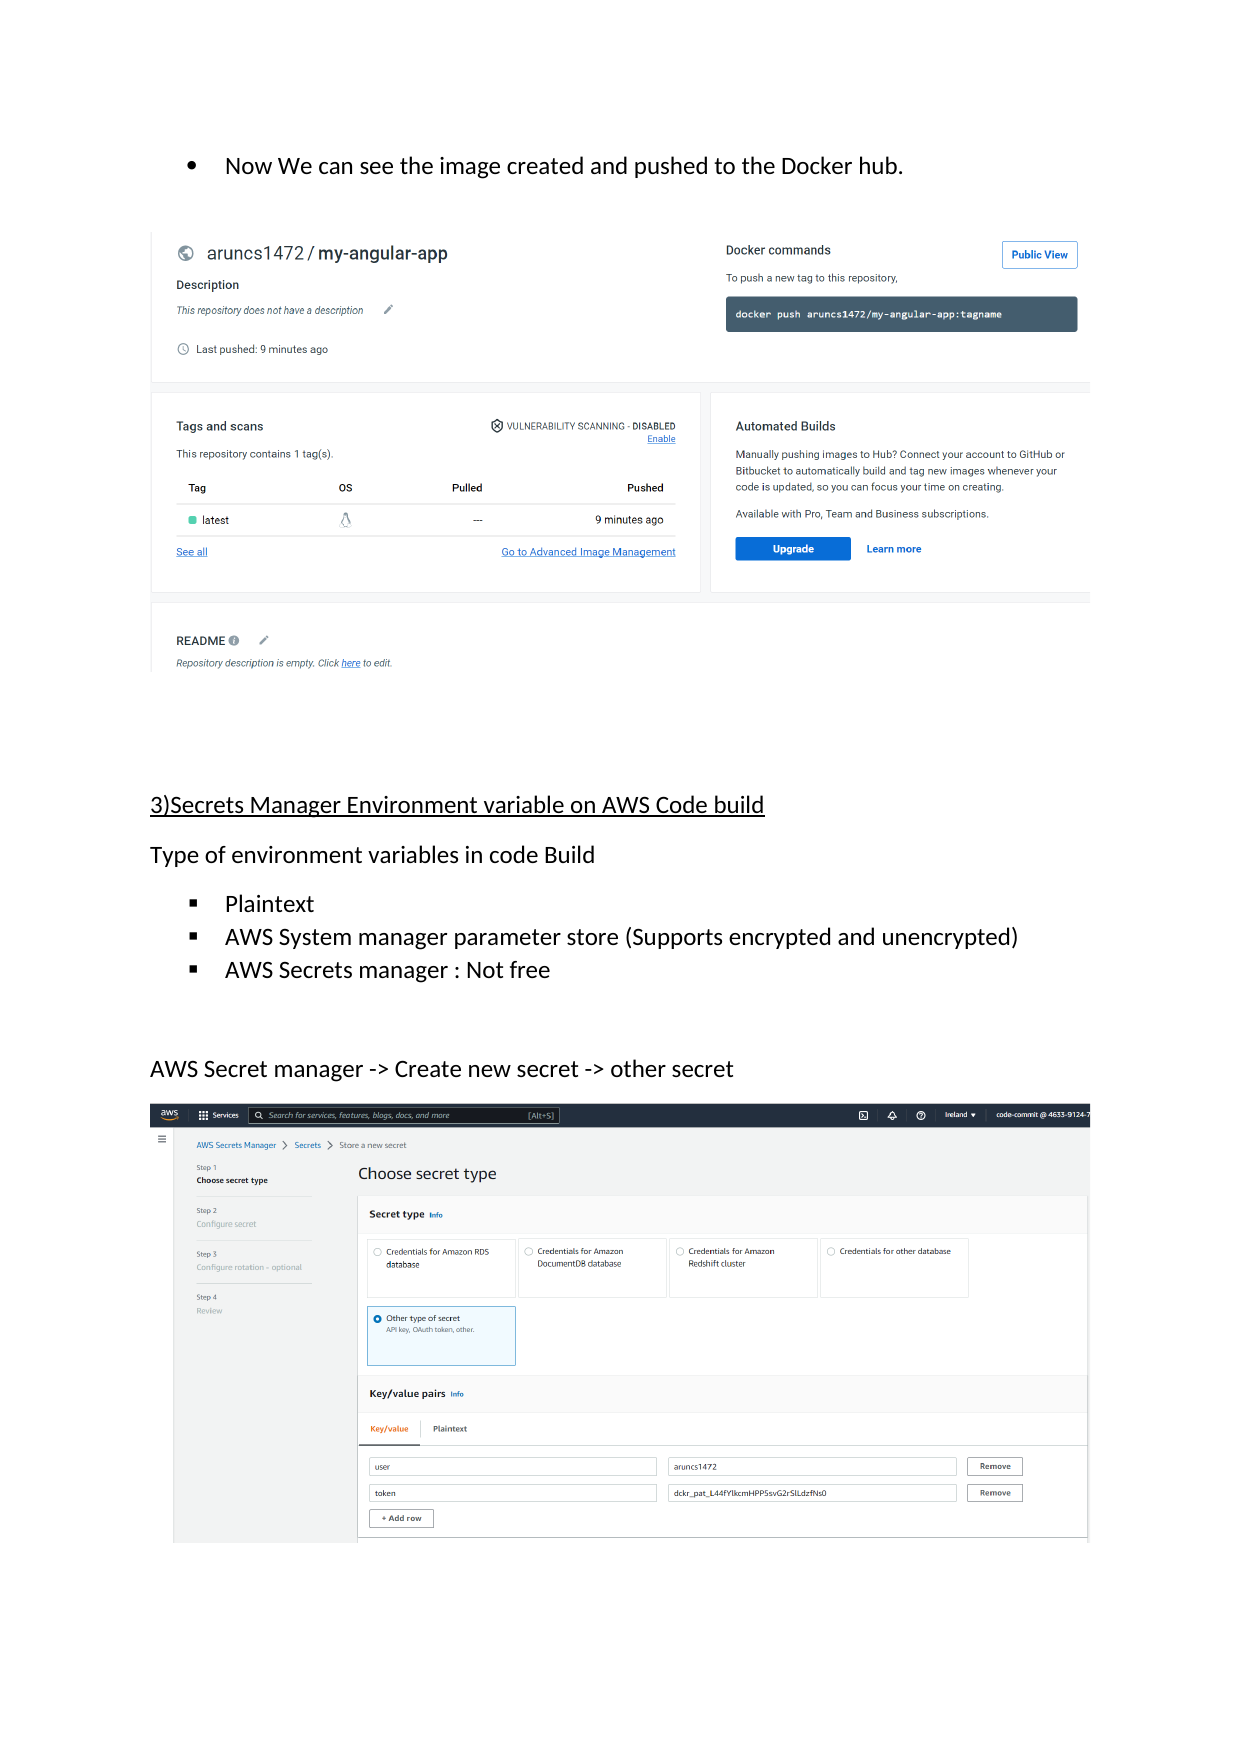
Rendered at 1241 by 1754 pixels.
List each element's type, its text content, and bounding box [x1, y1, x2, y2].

list Now We can see the image created and pushed to the Docker hub. [187, 150, 1090, 181]
list Plaintext [187, 888, 1090, 919]
picture [150, 1103, 1091, 1543]
text AWS Secret manager -> Create new secret -> other secret [150, 1053, 1090, 1084]
list AWS System manager parameter store (Supports encrypted and unencrypted) [187, 921, 1090, 952]
text 3)Secrets Manager Environment variable on AWS Code build [150, 789, 1090, 820]
text Type of environment variables in code Build [150, 839, 1090, 869]
list AWS Secrets manager : Not free [187, 954, 1090, 985]
picture [150, 232, 1091, 672]
